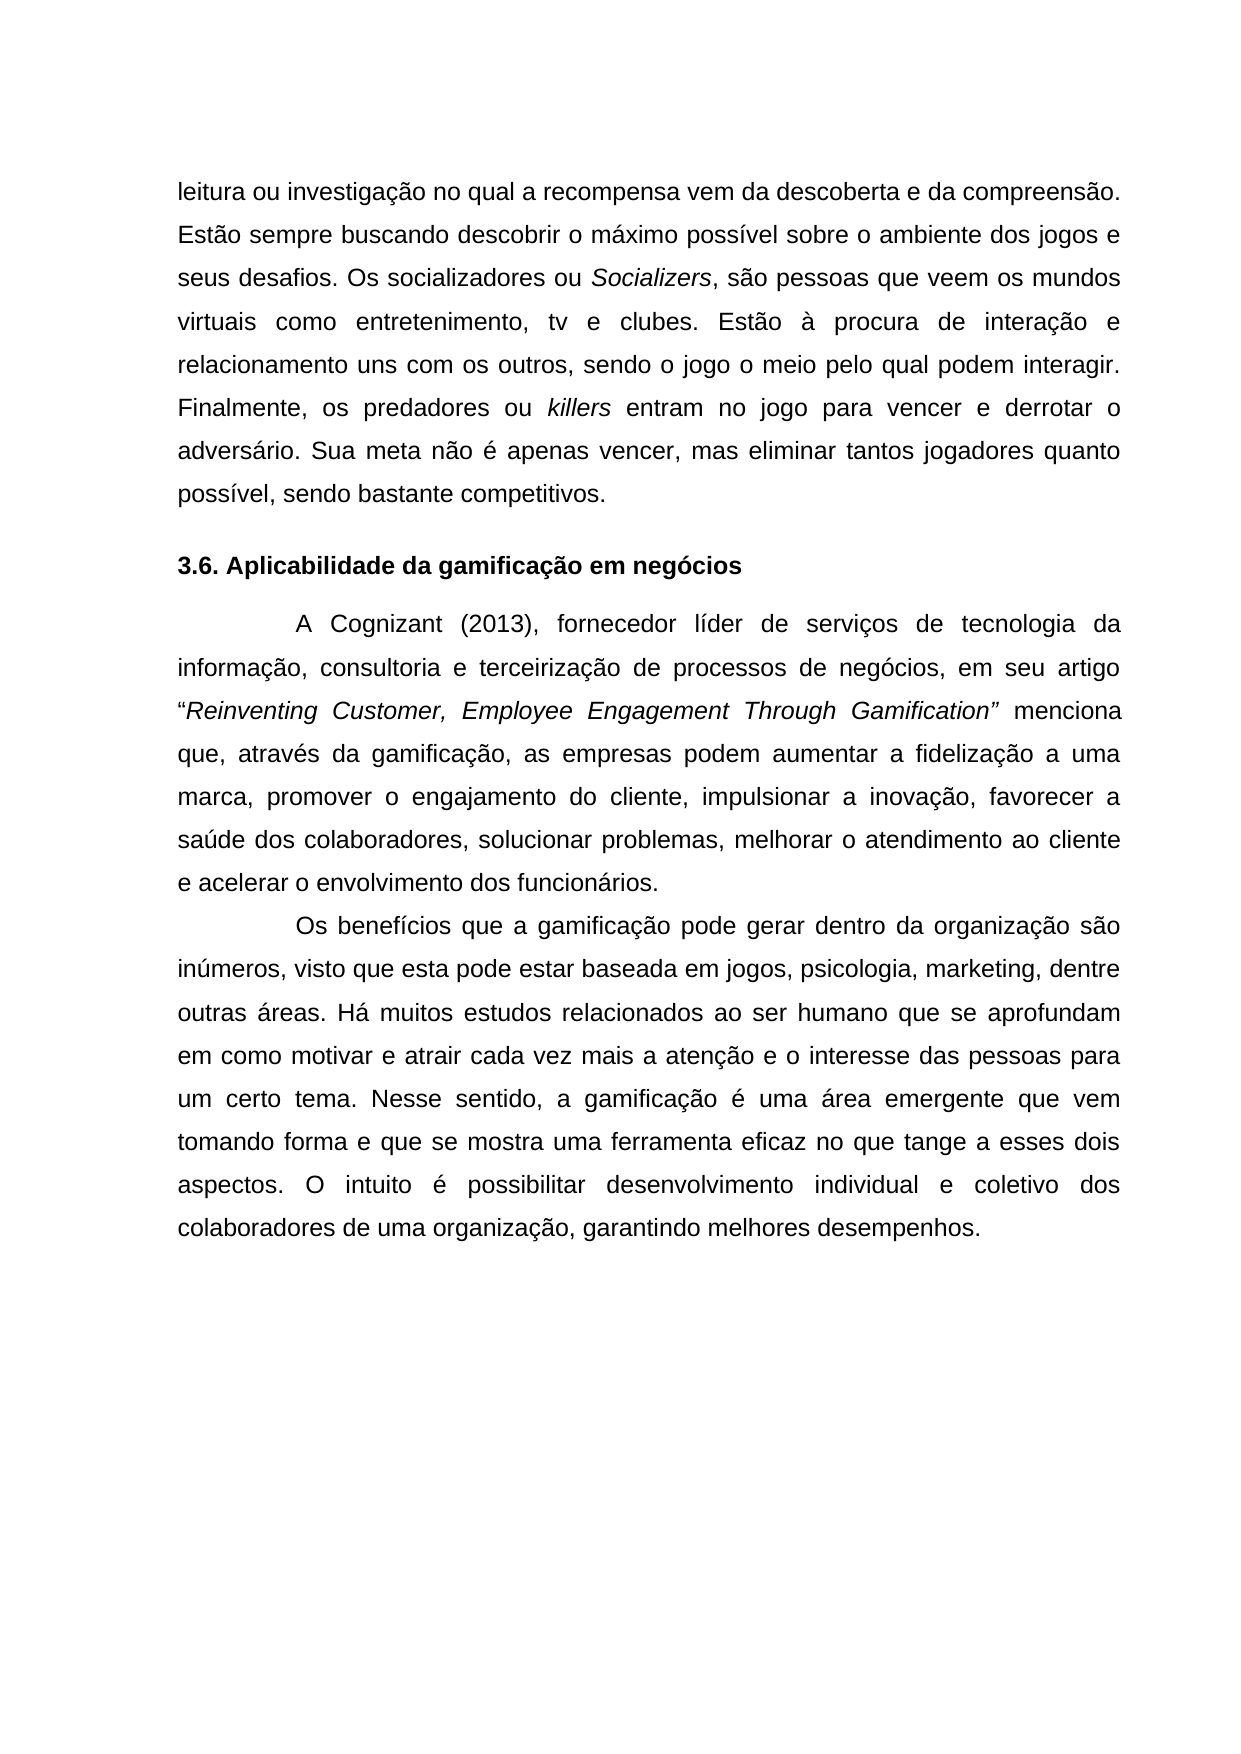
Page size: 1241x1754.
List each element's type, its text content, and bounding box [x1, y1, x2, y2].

subtitle 3.6. Aplicabilidade da gamificação em negócios [177, 551, 1122, 580]
text A Cognizant (2013), fornecedor líder de serviços de tecnologia da informação, consultoria e terceirização de processos de negócios, em seu artigo “Reinventing Customer, Employee Engagement Through Gamification” menciona que, através da gamificação, as empresas podem aumentar a fidelização a uma marca, promover o engajamento do cliente, impulsionar a inovação, favorecer a saúde dos colaboradores, solucionar problemas, melhorar o atendimento ao cliente e acelerar o envolvimento dos funcionários. [177, 609, 1122, 897]
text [177, 177, 1122, 508]
text Os benefícios que a gamificação pode gerar dentro da organização são inúmeros, visto que esta pode estar baseada em jogos, psicologia, marketing, dentre outras áreas. Há muitos estudos relacionados ao ser humano que se aprofundam em como motivar e atrair cada vez mais a atenção e o interesse das pessoas para um certo tema. Nesse sentido, a gamificação é uma área emergente que vem tomando forma e que se mostra uma ferramenta eficaz no que tange a esses dois aspectos. O intuito é possibilitar desenvolvimento individual e coletivo dos colaboradores de uma organização, garantindo melhores desempenhos. [177, 911, 1122, 1242]
